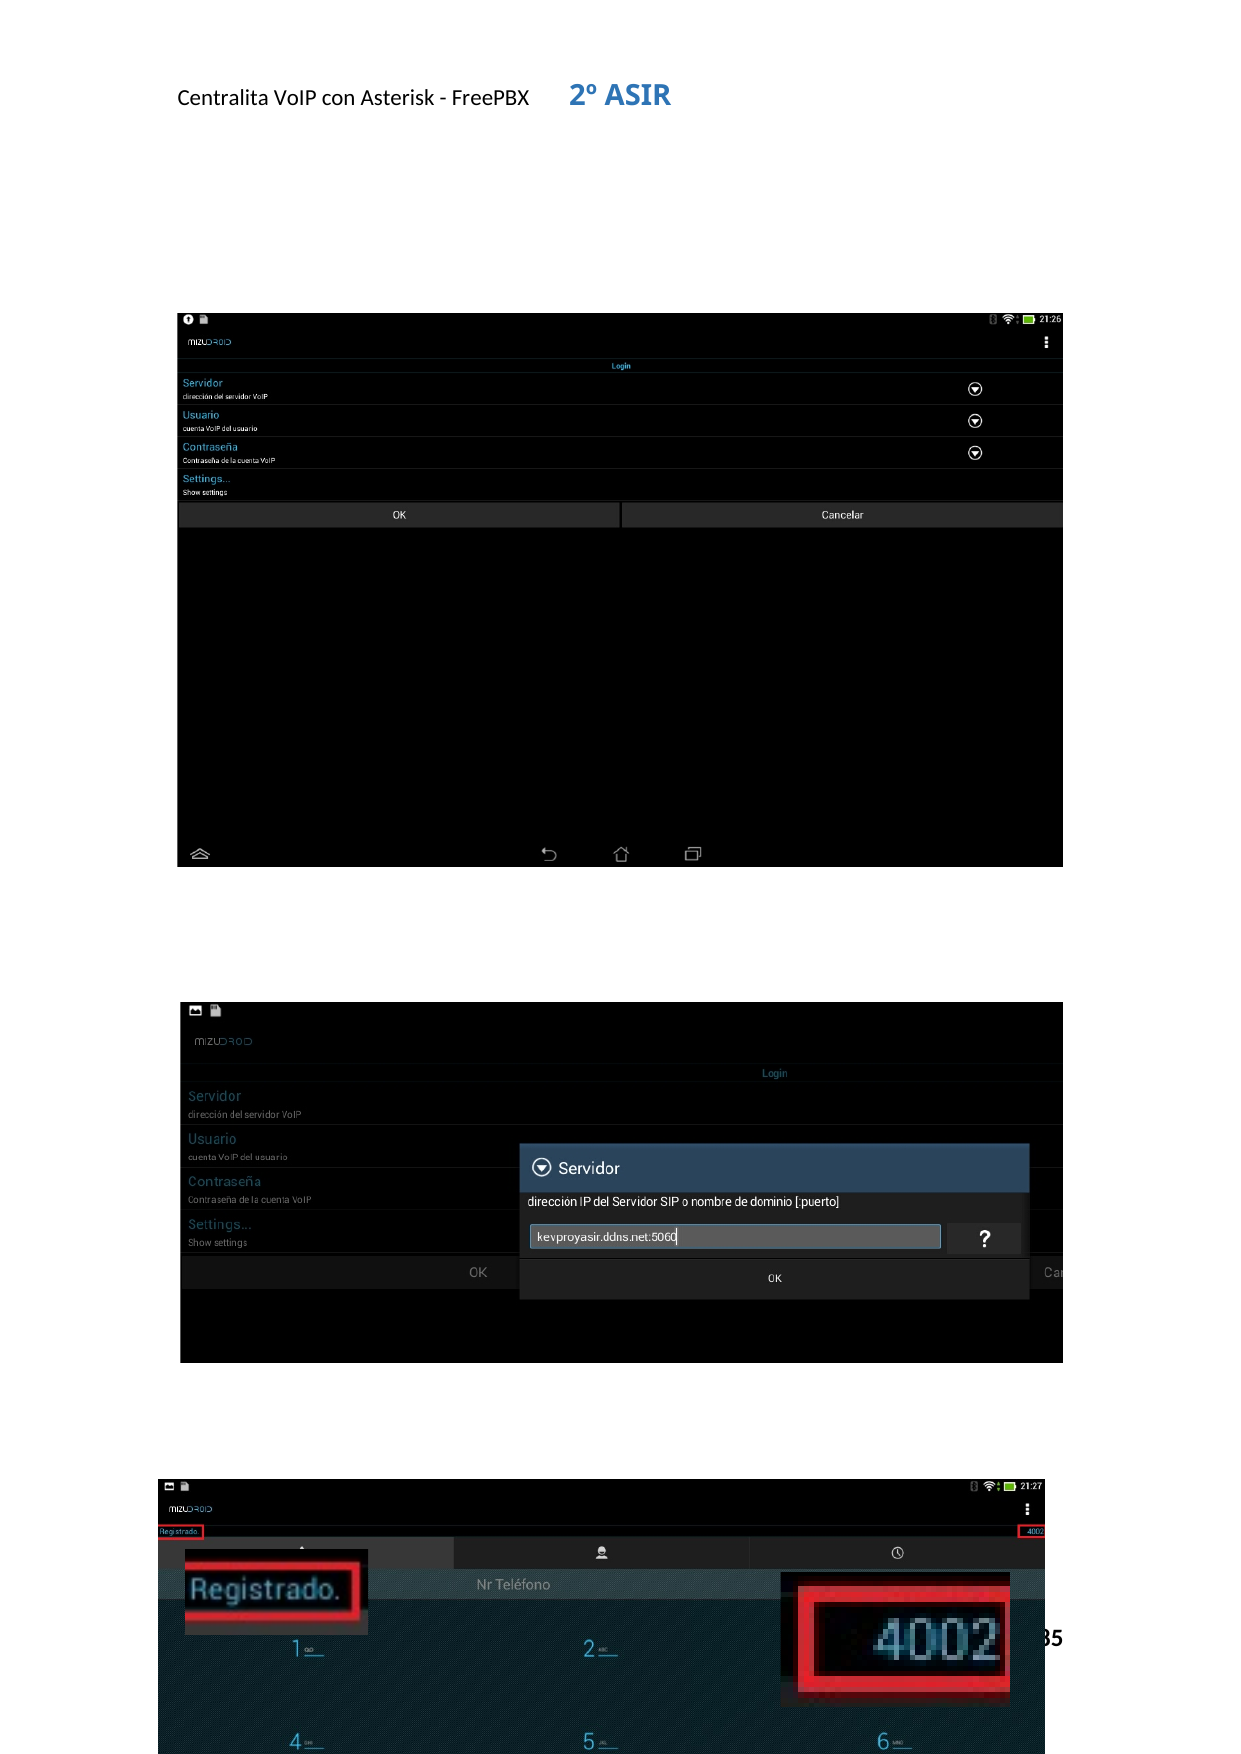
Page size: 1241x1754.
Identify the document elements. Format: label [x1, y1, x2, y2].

picture [180, 1002, 1063, 1363]
picture [158, 1479, 1045, 1754]
picture [177, 313, 1063, 867]
